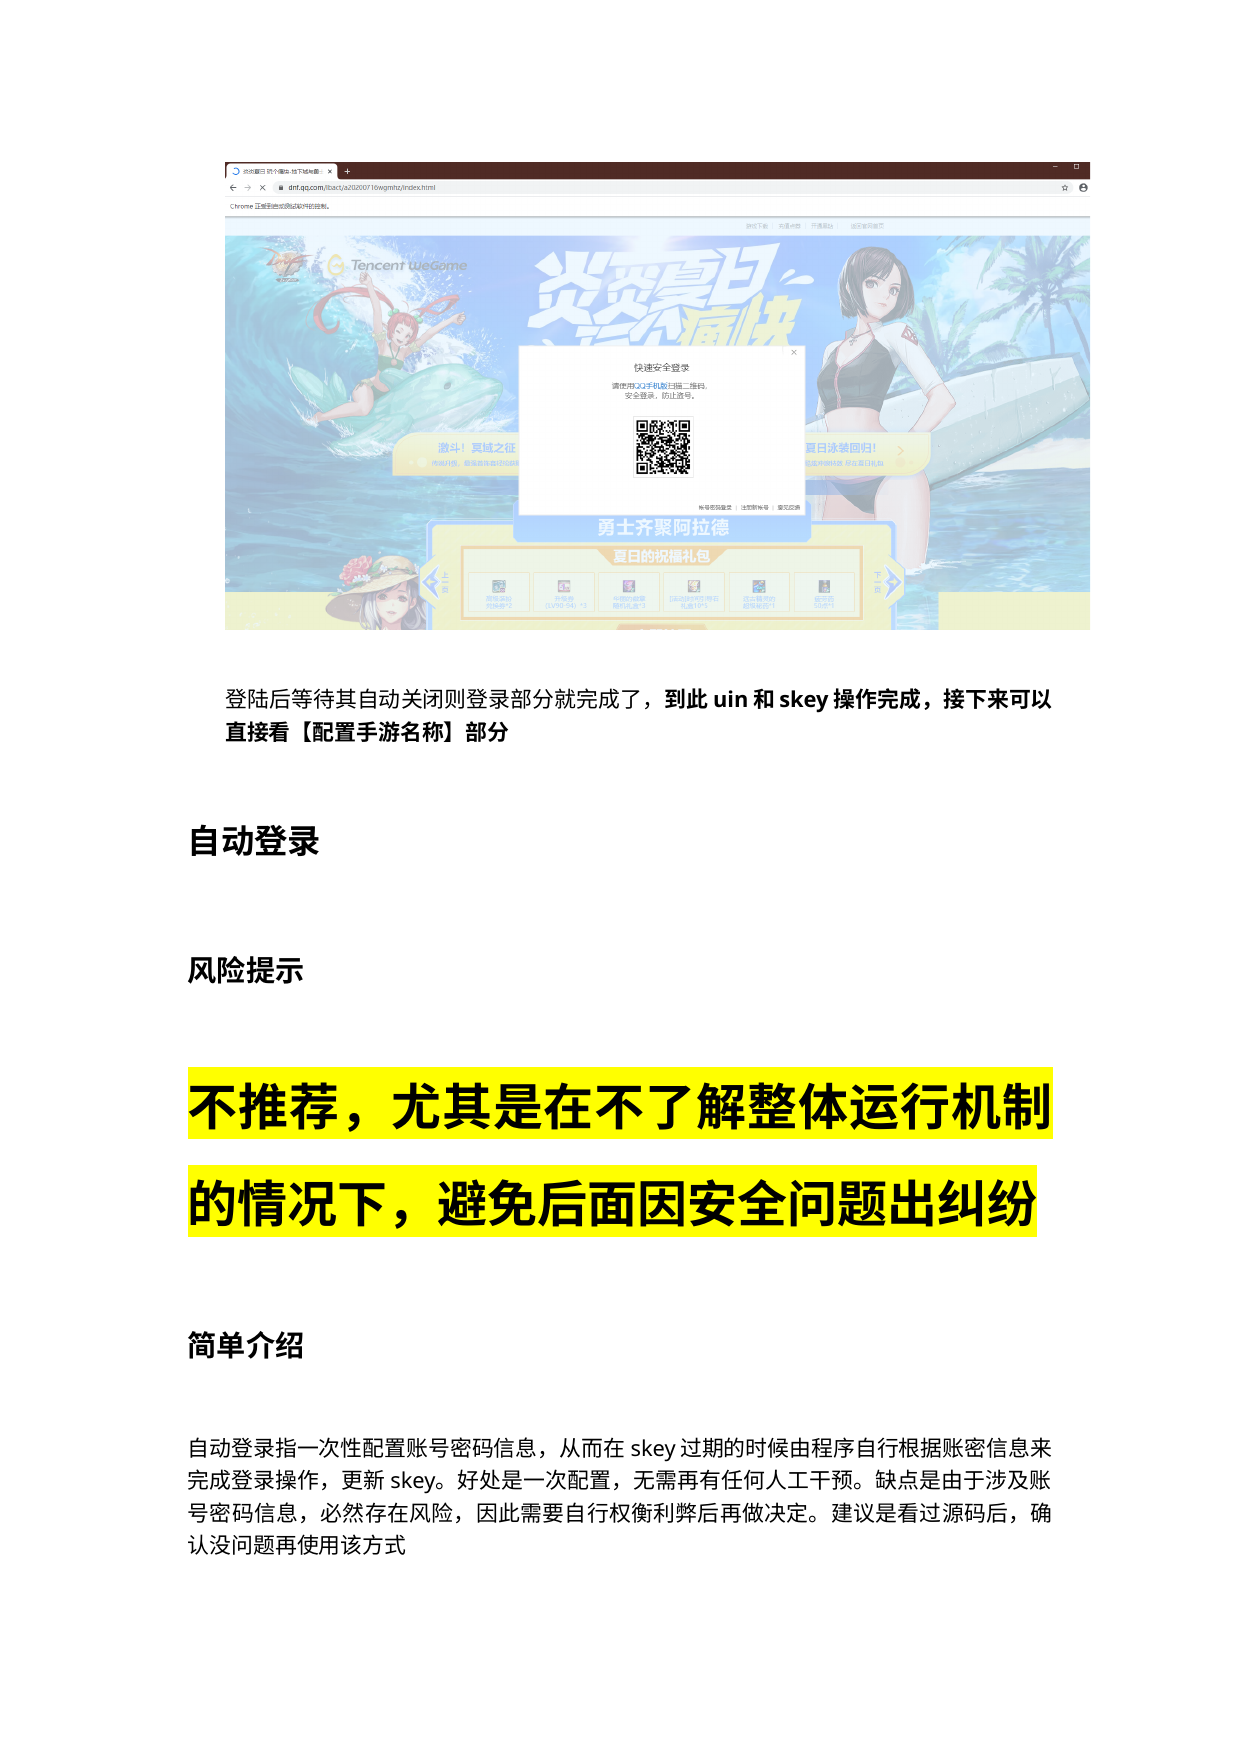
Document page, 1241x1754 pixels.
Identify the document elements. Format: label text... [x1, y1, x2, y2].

subtitle 简单介绍 [187, 1311, 1053, 1376]
subtitle 自动登录 [187, 807, 1053, 872]
subtitle 风险提示 [187, 936, 1053, 1001]
list 登陆后等待其自动关闭则登录部分就完成了，到此uin和skey操作完成，接下来可以直接看【配置手游名称】部分 [225, 682, 1053, 747]
text 不推荐，尤其是在不了解整体运行机制的情况下，避免后面因安全问题出纠纷 [187, 1055, 1053, 1250]
text 自动登录指一次性配置账号密码信息，从而在skey过期的时候由程序自行根据账密信息来完成登录操作，更新skey。好处是一次配置，无需再有任何人工干预。缺点是由于涉及账号密码信息，必然存在风险，因此需要自行权衡利弊后再做决定。建议是看过源码后，确认没问题再使用该方式 [187, 1430, 1053, 1560]
picture [225, 162, 1091, 630]
